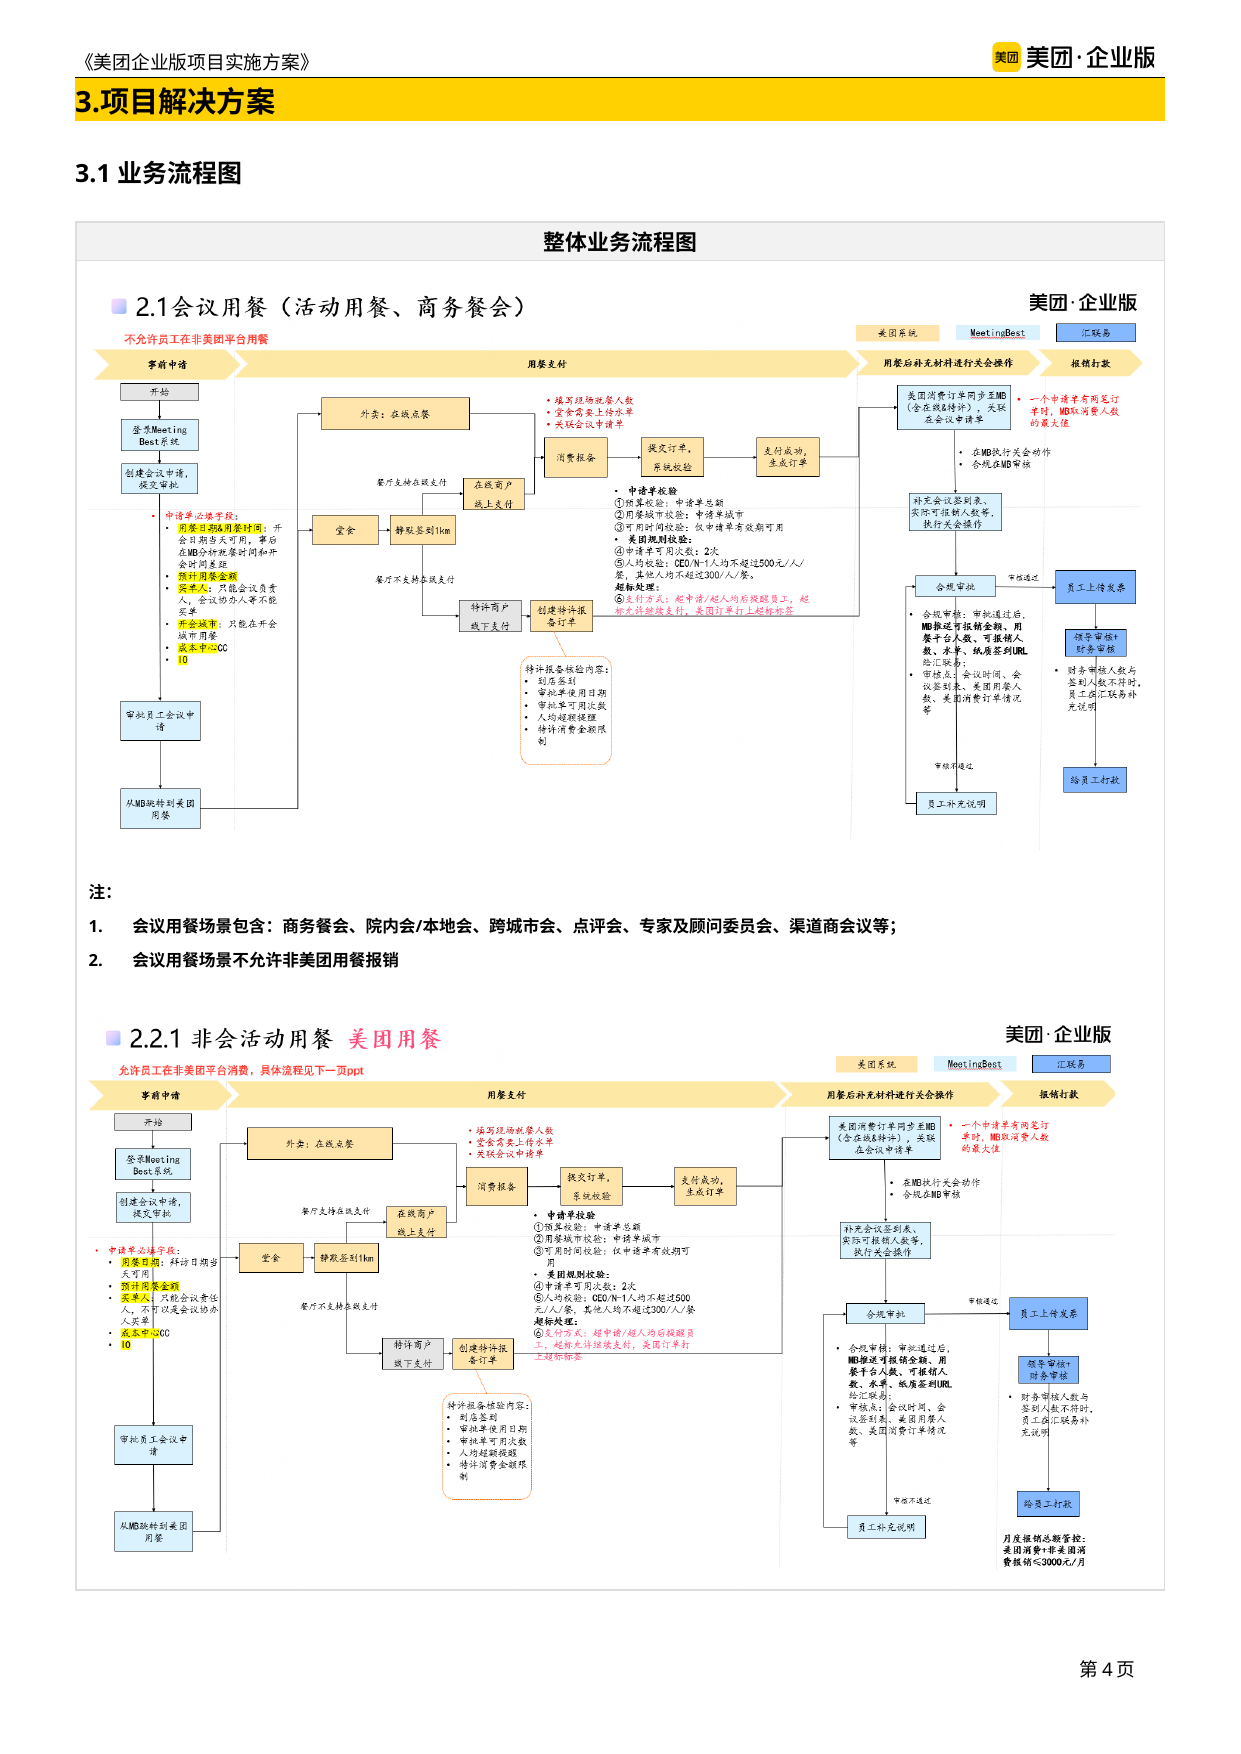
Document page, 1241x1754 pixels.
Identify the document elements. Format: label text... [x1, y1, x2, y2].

picture [88, 278, 1143, 859]
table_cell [77, 261, 1164, 1589]
subtitle 3.项目解决方案 [75, 78, 1165, 121]
table_header 整体业务流程图 [77, 223, 1164, 260]
picture [88, 1012, 1116, 1585]
subtitle 3.1 业务流程图 [75, 138, 1165, 206]
